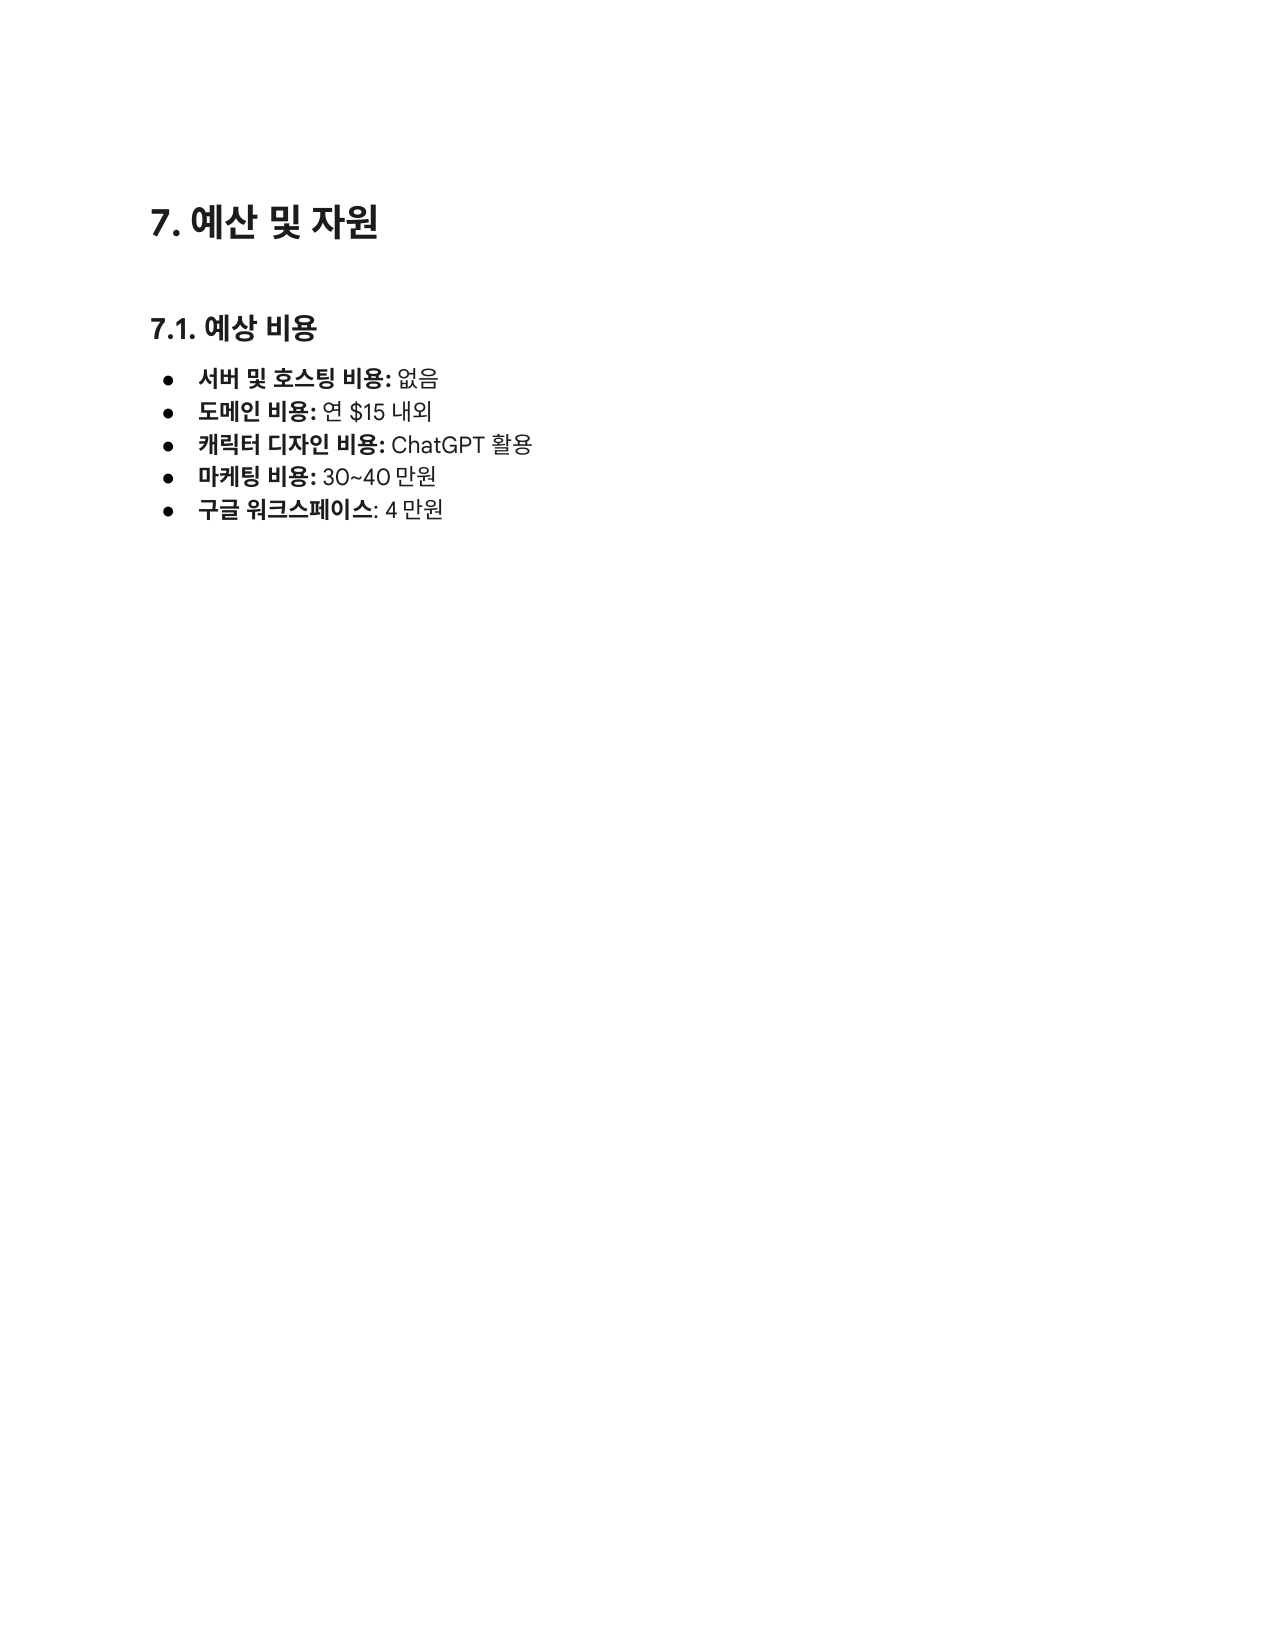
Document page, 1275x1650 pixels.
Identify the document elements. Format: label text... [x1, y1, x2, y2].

list 서버 및 호스팅 비용: 없음 [161, 365, 1125, 394]
list 마케팅 비용: 30~40만원 [161, 463, 1125, 492]
subtitle 7. 예산 및 자원 [150, 200, 1125, 247]
list 캐릭터 디자인 비용: ChatGPT 활용 [161, 431, 1125, 459]
subtitle 7.1. 예상 비용 [150, 311, 1125, 348]
list 도메인 비용: 연 $15 내외 [161, 398, 1125, 427]
list 구글 워크스페이스: 4만원 [161, 496, 1125, 525]
